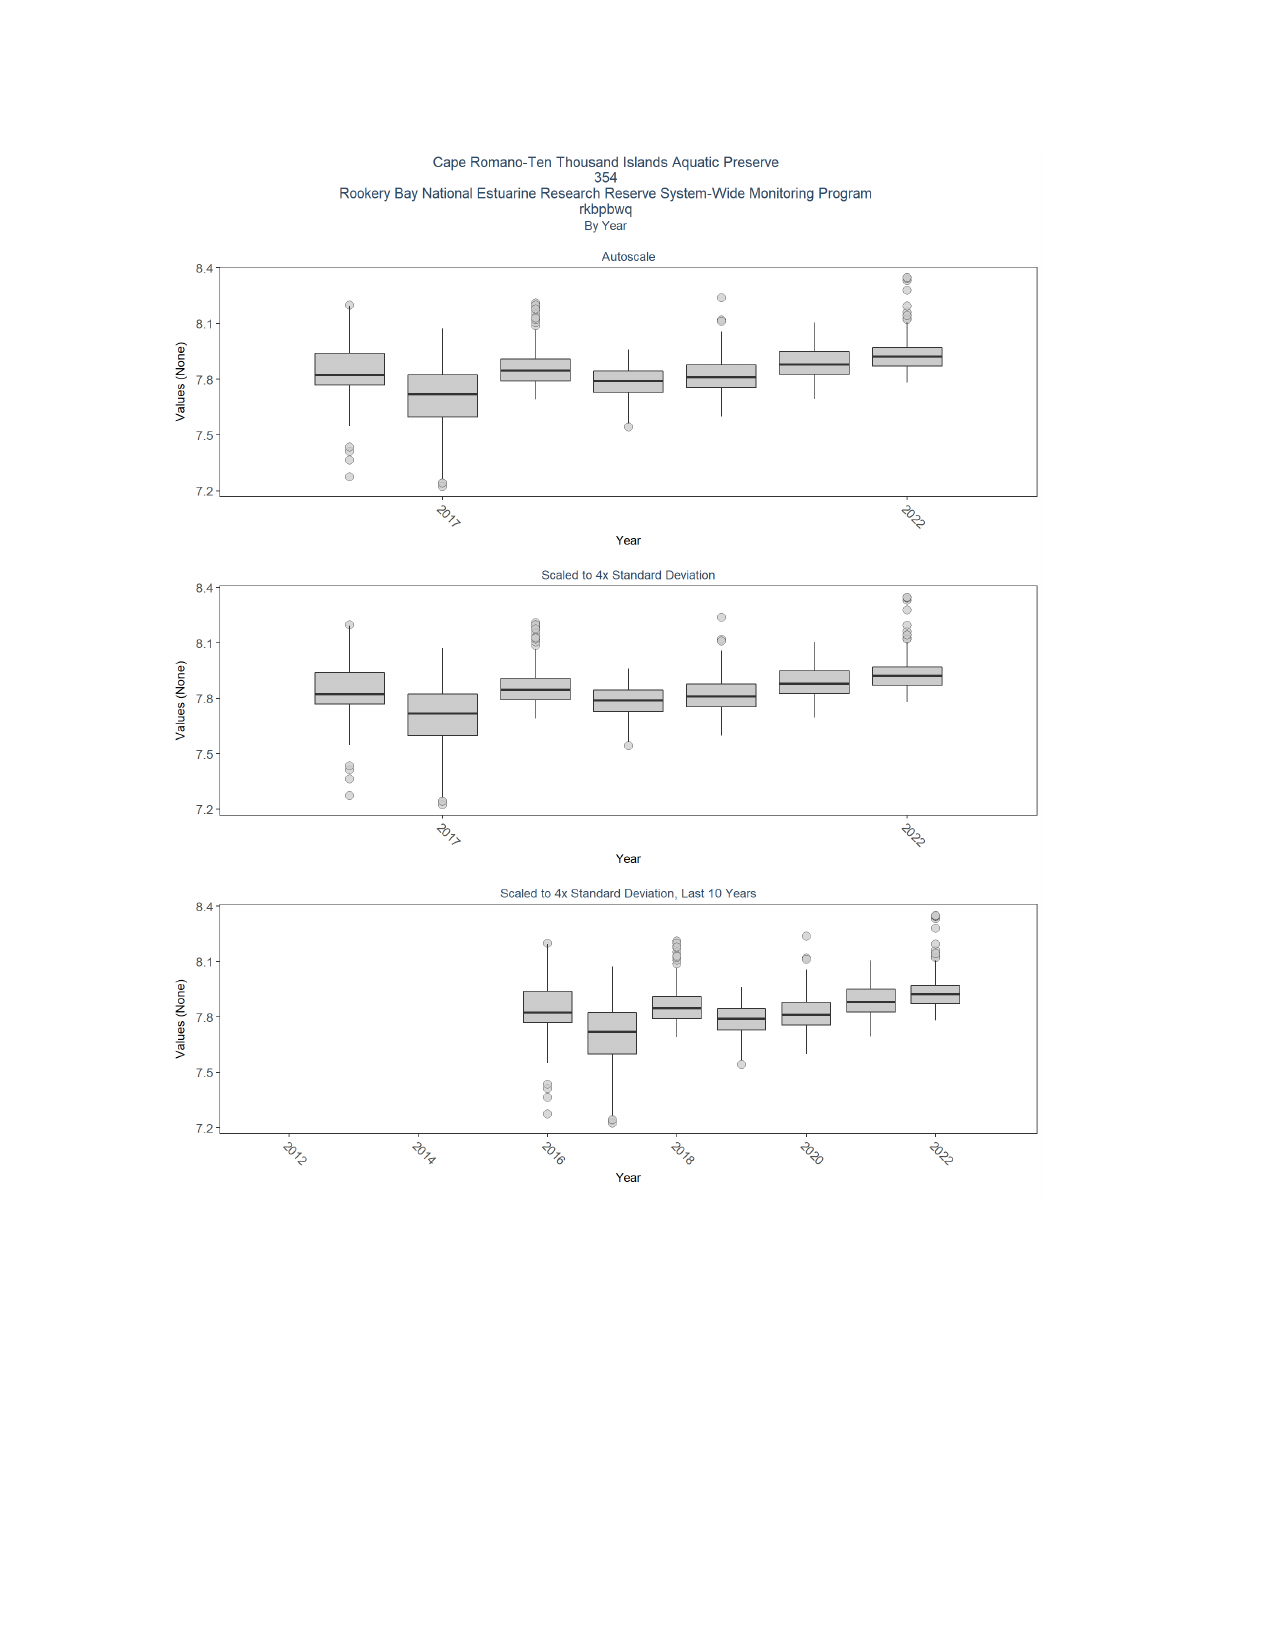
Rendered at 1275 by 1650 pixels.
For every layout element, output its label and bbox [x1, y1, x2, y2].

picture [168, 150, 1044, 1200]
